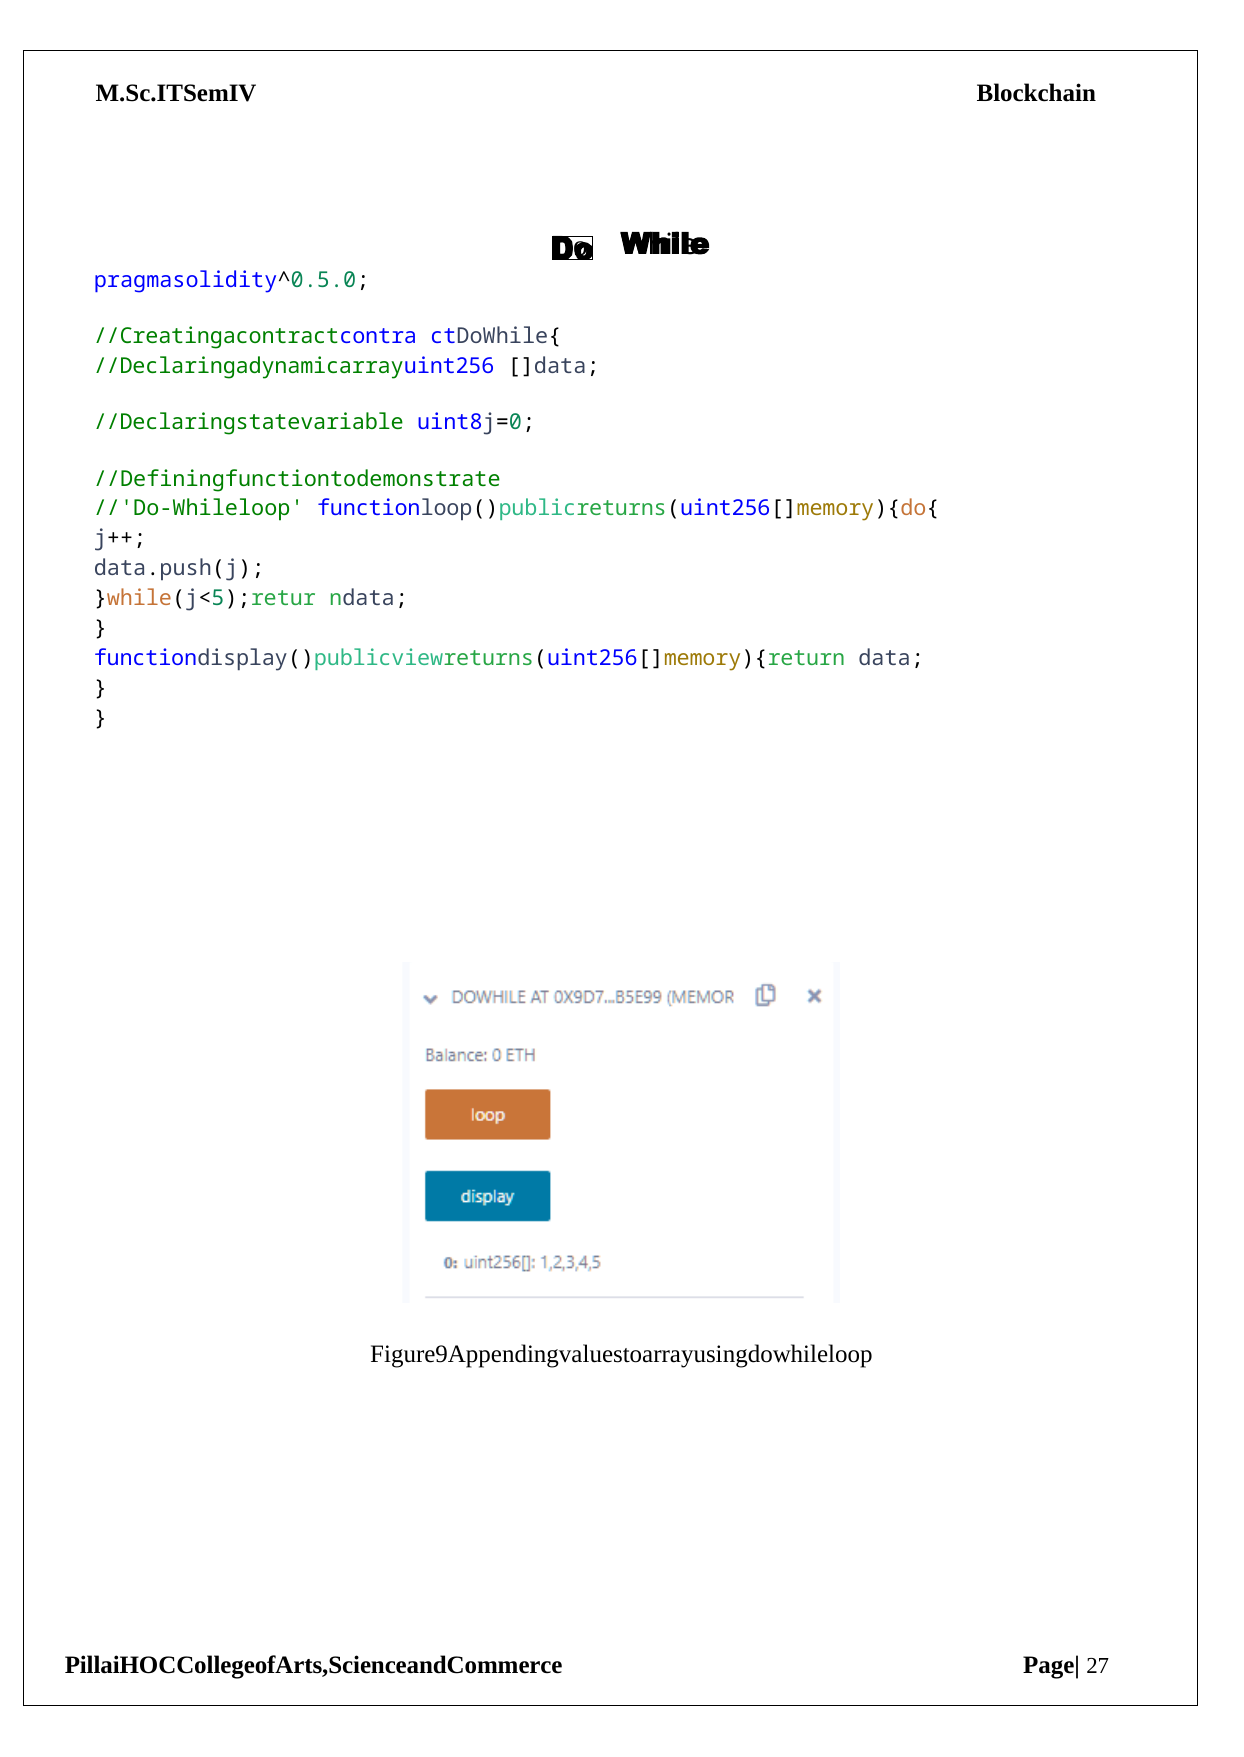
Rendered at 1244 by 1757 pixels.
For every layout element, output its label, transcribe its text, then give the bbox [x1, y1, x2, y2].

picture [553, 237, 592, 259]
text Figure9Appendingvaluestoarrayusingdowhileloop [368, 1339, 875, 1368]
picture [402, 962, 840, 1303]
picture [558, 237, 569, 254]
